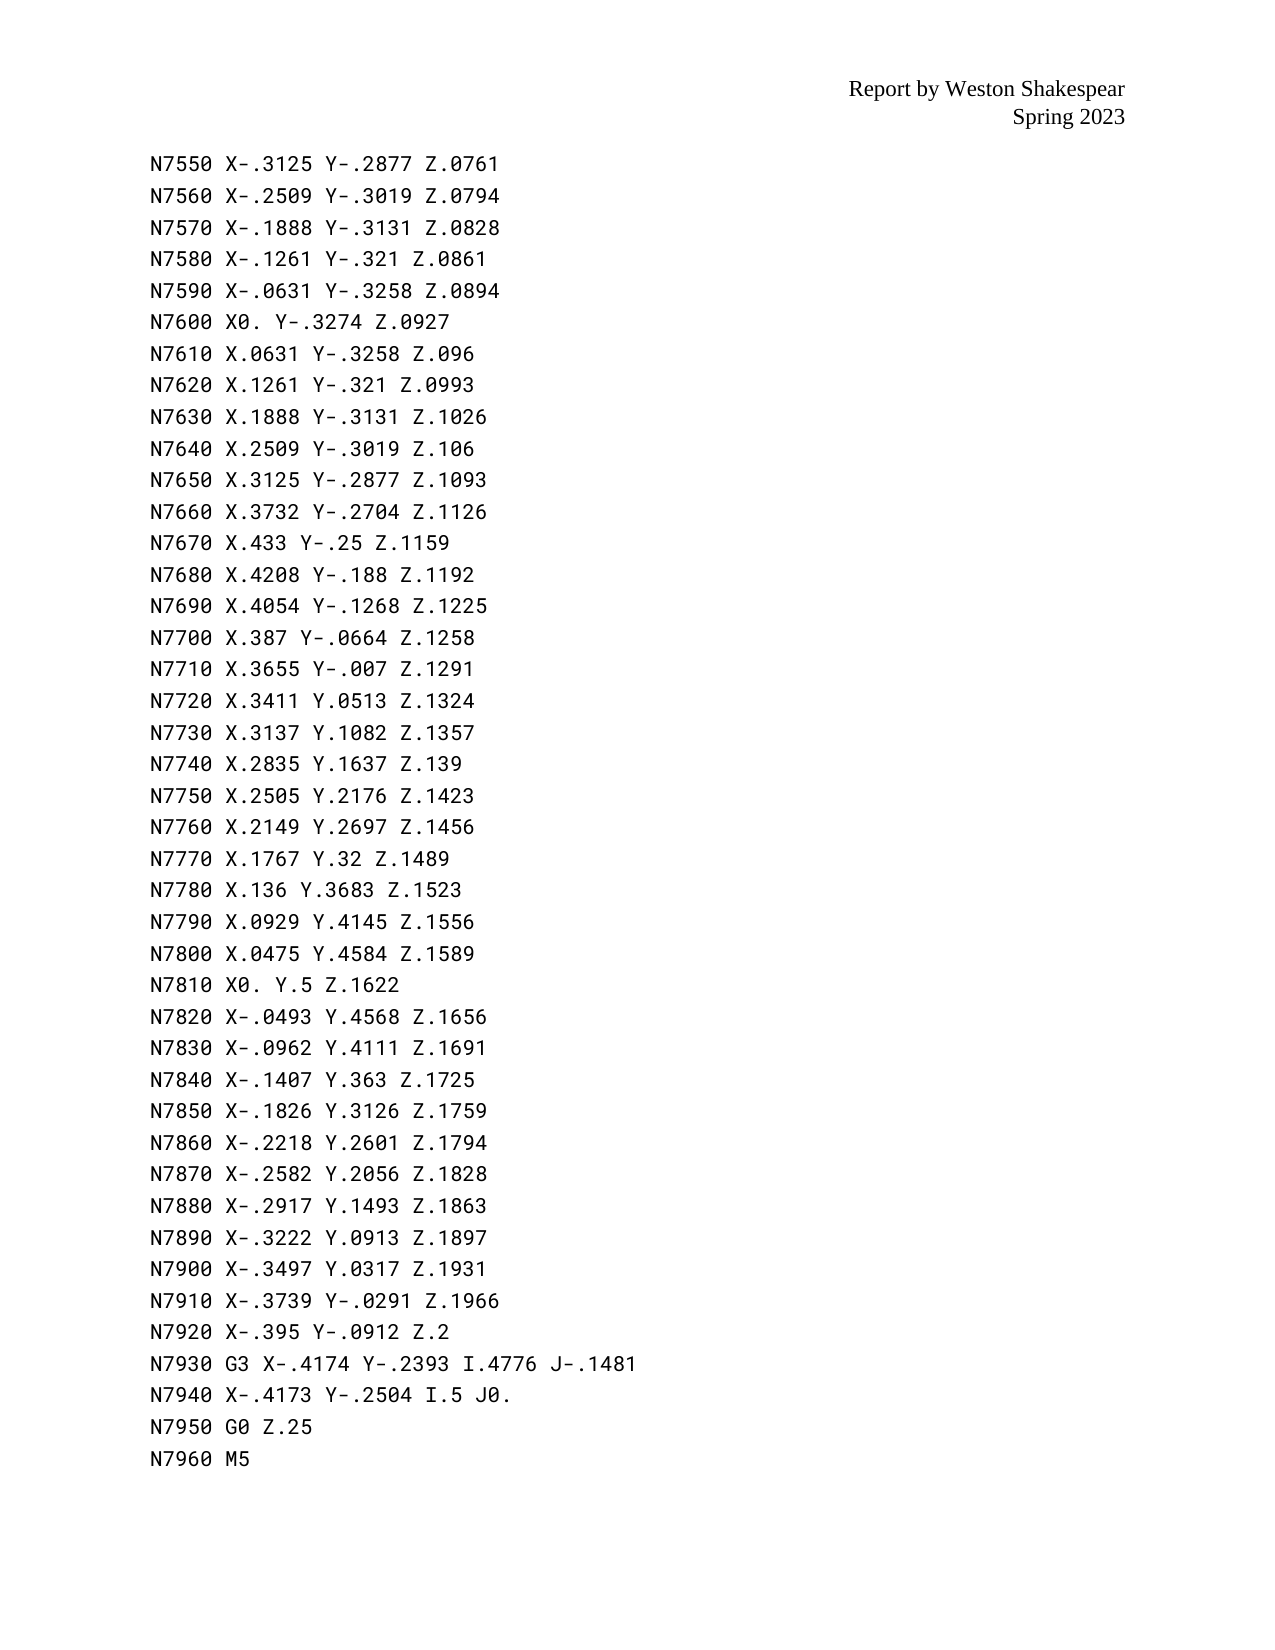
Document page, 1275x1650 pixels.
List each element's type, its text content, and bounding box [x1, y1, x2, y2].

text N7850 X-.1826 Y.3126 Z.1759 [150, 1097, 1125, 1124]
text N7640 X.2509 Y-.3019 Z.106 [150, 434, 1125, 462]
text N7600 X0. Y-.3274 Z.0927 [150, 308, 1125, 335]
text N7580 X-.1261 Y-.321 Z.0861 [150, 245, 1125, 272]
text N7880 X-.2917 Y.1493 Z.1863 [150, 1192, 1125, 1219]
text N7940 X-.4173 Y-.2504 I.5 J0. [150, 1381, 1125, 1408]
text N7560 X-.2509 Y-.3019 Z.0794 [150, 182, 1125, 209]
text N7930 G3 X-.4174 Y-.2393 I.4776 J-.1481 [150, 1349, 1125, 1377]
text N7610 X.0631 Y-.3258 Z.096 [150, 339, 1125, 367]
text N7750 X.2505 Y.2176 Z.1423 [150, 781, 1125, 809]
text N7740 X.2835 Y.1637 Z.139 [150, 750, 1125, 777]
text N7800 X.0475 Y.4584 Z.1589 [150, 939, 1125, 967]
text N7950 G0 Z.25 [150, 1412, 1125, 1440]
text N7730 X.3137 Y.1082 Z.1357 [150, 718, 1125, 746]
text N7620 X.1261 Y-.321 Z.0993 [150, 371, 1125, 398]
text N7920 X-.395 Y-.0912 Z.2 [150, 1318, 1125, 1345]
text N7720 X.3411 Y.0513 Z.1324 [150, 687, 1125, 714]
text N7700 X.387 Y-.0664 Z.1258 [150, 623, 1125, 651]
text N7870 X-.2582 Y.2056 Z.1828 [150, 1160, 1125, 1187]
text N7760 X.2149 Y.2697 Z.1456 [150, 813, 1125, 840]
text N7790 X.0929 Y.4145 Z.1556 [150, 907, 1125, 935]
text N7770 X.1767 Y.32 Z.1489 [150, 844, 1125, 872]
text N7820 X-.0493 Y.4568 Z.1656 [150, 1002, 1125, 1030]
text N7830 X-.0962 Y.4111 Z.1691 [150, 1034, 1125, 1061]
text N7680 X.4208 Y-.188 Z.1192 [150, 560, 1125, 588]
text N7840 X-.1407 Y.363 Z.1725 [150, 1065, 1125, 1093]
text N7780 X.136 Y.3683 Z.1523 [150, 876, 1125, 903]
text N7910 X-.3739 Y-.0291 Z.1966 [150, 1286, 1125, 1314]
text N7900 X-.3497 Y.0317 Z.1931 [150, 1255, 1125, 1282]
text N7890 X-.3222 Y.0913 Z.1897 [150, 1223, 1125, 1251]
text N7670 X.433 Y-.25 Z.1159 [150, 529, 1125, 556]
text N7710 X.3655 Y-.007 Z.1291 [150, 655, 1125, 682]
text N7630 X.1888 Y-.3131 Z.1026 [150, 402, 1125, 430]
text N7860 X-.2218 Y.2601 Z.1794 [150, 1128, 1125, 1156]
text N7960 M5 [150, 1444, 1125, 1472]
text N7550 X-.3125 Y-.2877 Z.0761 [150, 150, 1125, 177]
text N7650 X.3125 Y-.2877 Z.1093 [150, 466, 1125, 493]
text N7590 X-.0631 Y-.3258 Z.0894 [150, 276, 1125, 304]
text N7690 X.4054 Y-.1268 Z.1225 [150, 592, 1125, 619]
text N7570 X-.1888 Y-.3131 Z.0828 [150, 213, 1125, 241]
text N7660 X.3732 Y-.2704 Z.1126 [150, 497, 1125, 525]
text N7810 X0. Y.5 Z.1622 [150, 971, 1125, 998]
